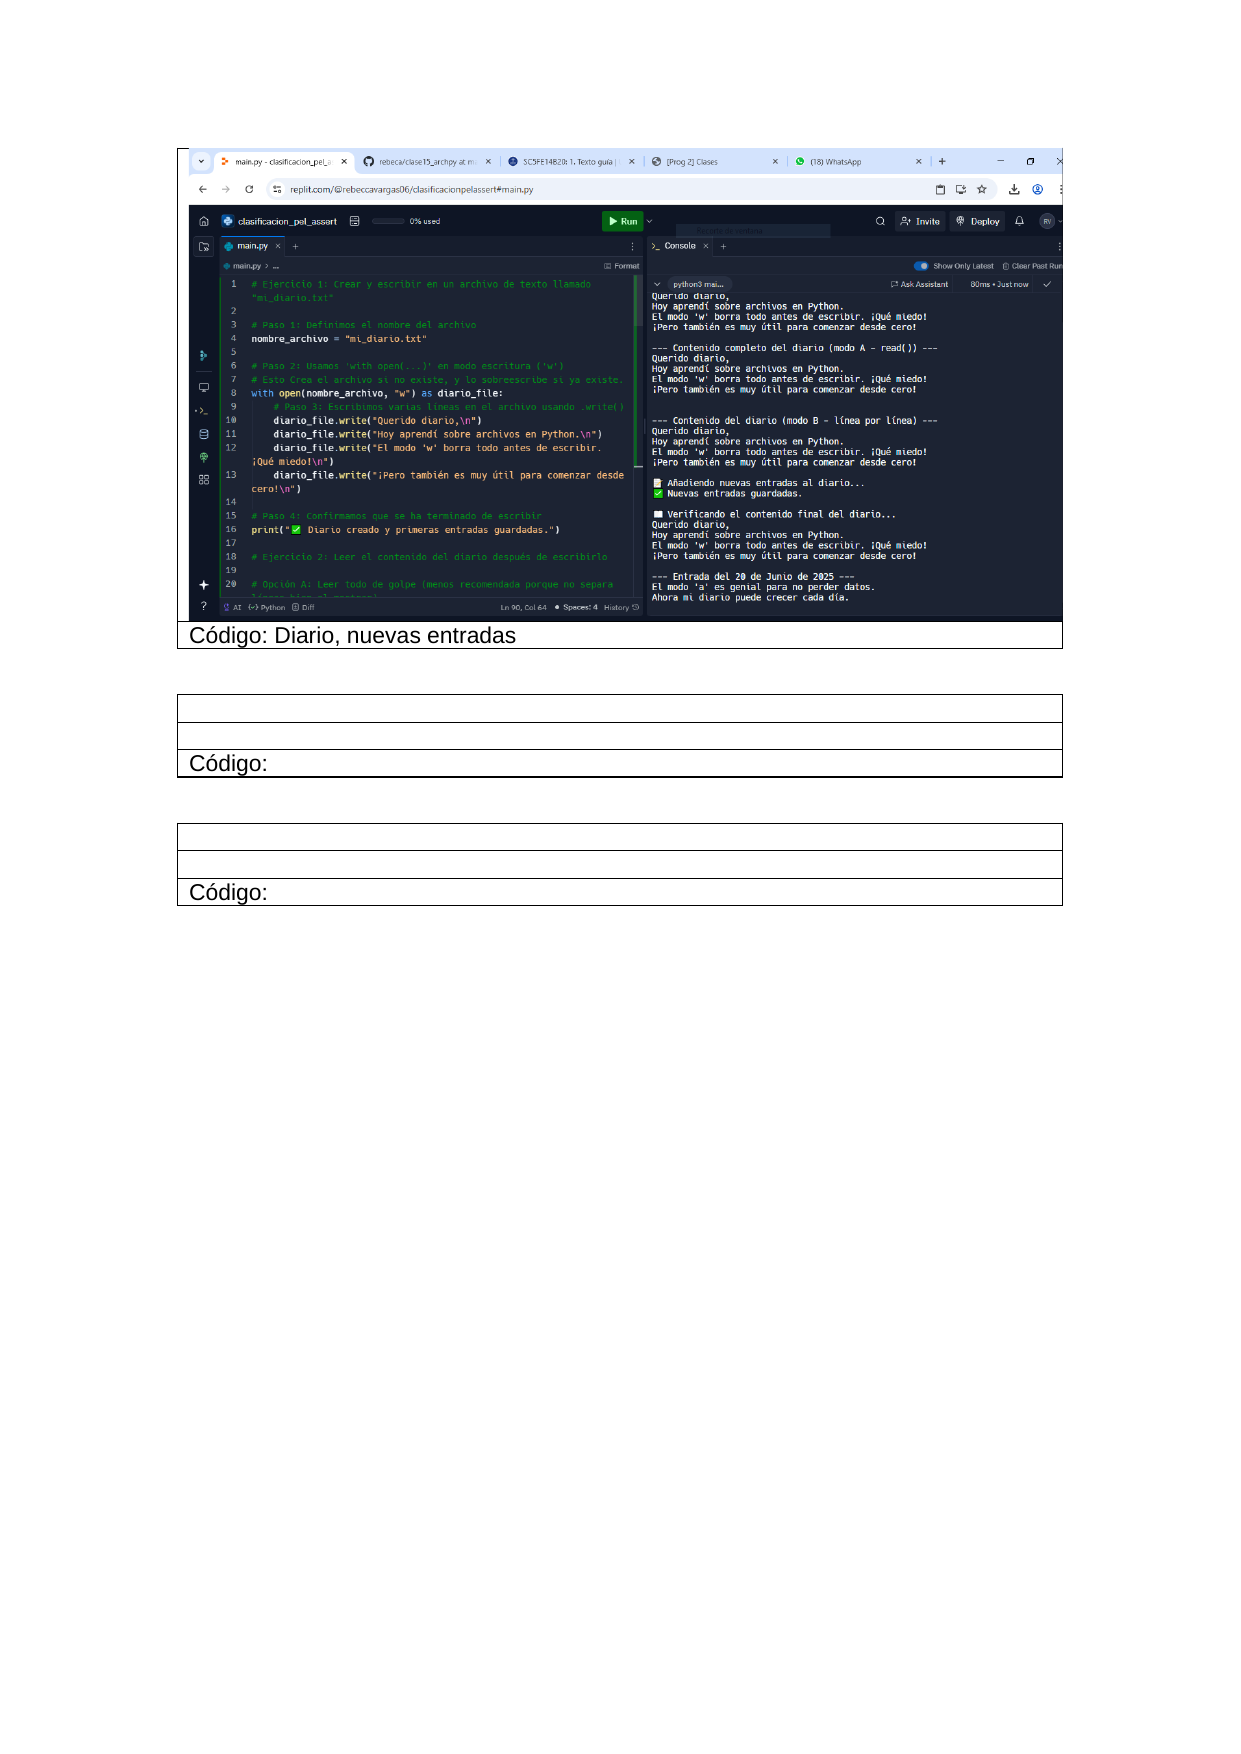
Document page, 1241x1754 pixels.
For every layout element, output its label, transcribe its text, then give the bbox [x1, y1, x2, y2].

picture [188, 148, 1063, 621]
table_cell Código: [178, 879, 1062, 905]
table_header [178, 695, 1062, 722]
table_cell [178, 723, 1062, 749]
table_cell [178, 851, 1062, 877]
table_header [178, 824, 1062, 850]
table_cell [178, 149, 188, 621]
table_cell Código: Diario, nuevas entradas [178, 622, 1062, 648]
table_cell Código: [178, 750, 1062, 776]
